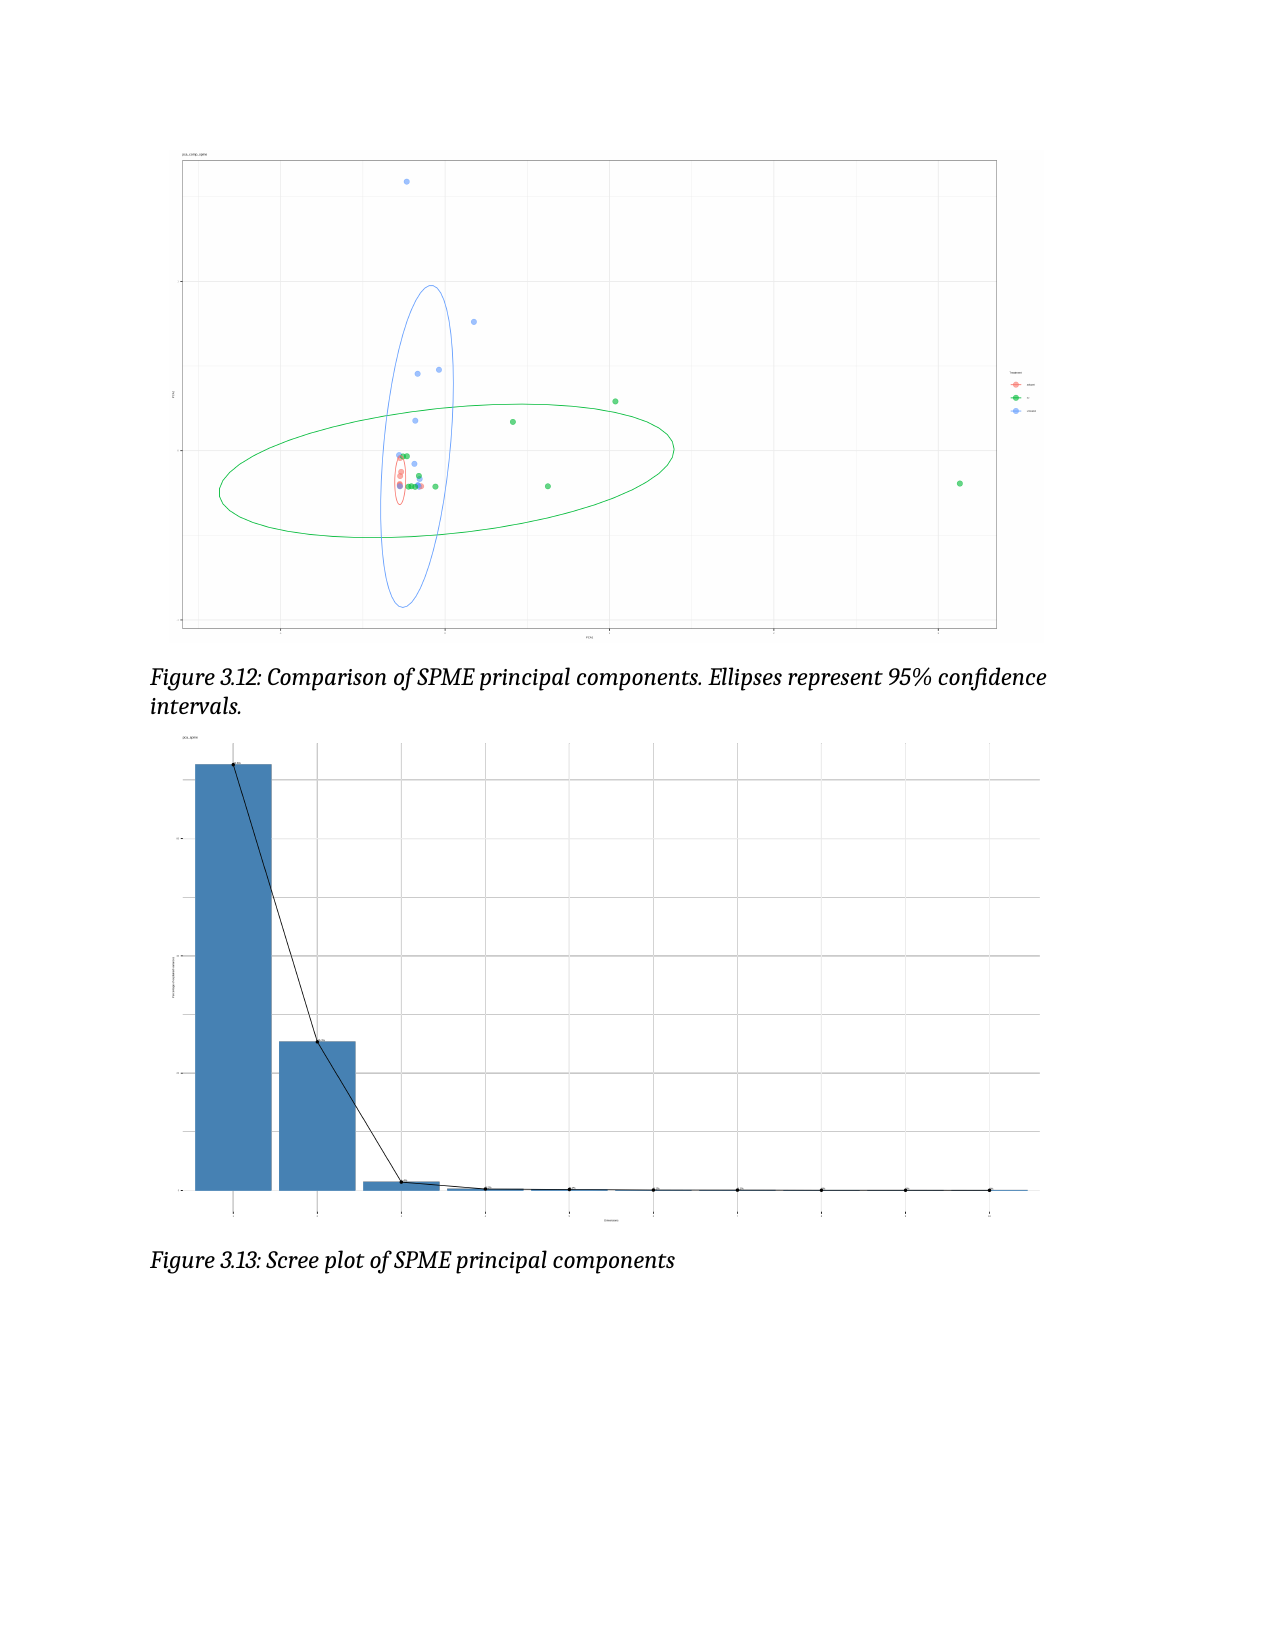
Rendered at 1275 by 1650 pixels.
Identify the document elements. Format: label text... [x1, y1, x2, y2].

picture [168, 733, 1044, 1226]
picture [168, 150, 1044, 643]
text Figure 3.13: Scree plot of SPME principal components [150, 1246, 1125, 1275]
text Figure 3.12: Comparison of SPME principal components. Ellipses represent 95% confidence intervals. [150, 663, 1125, 721]
